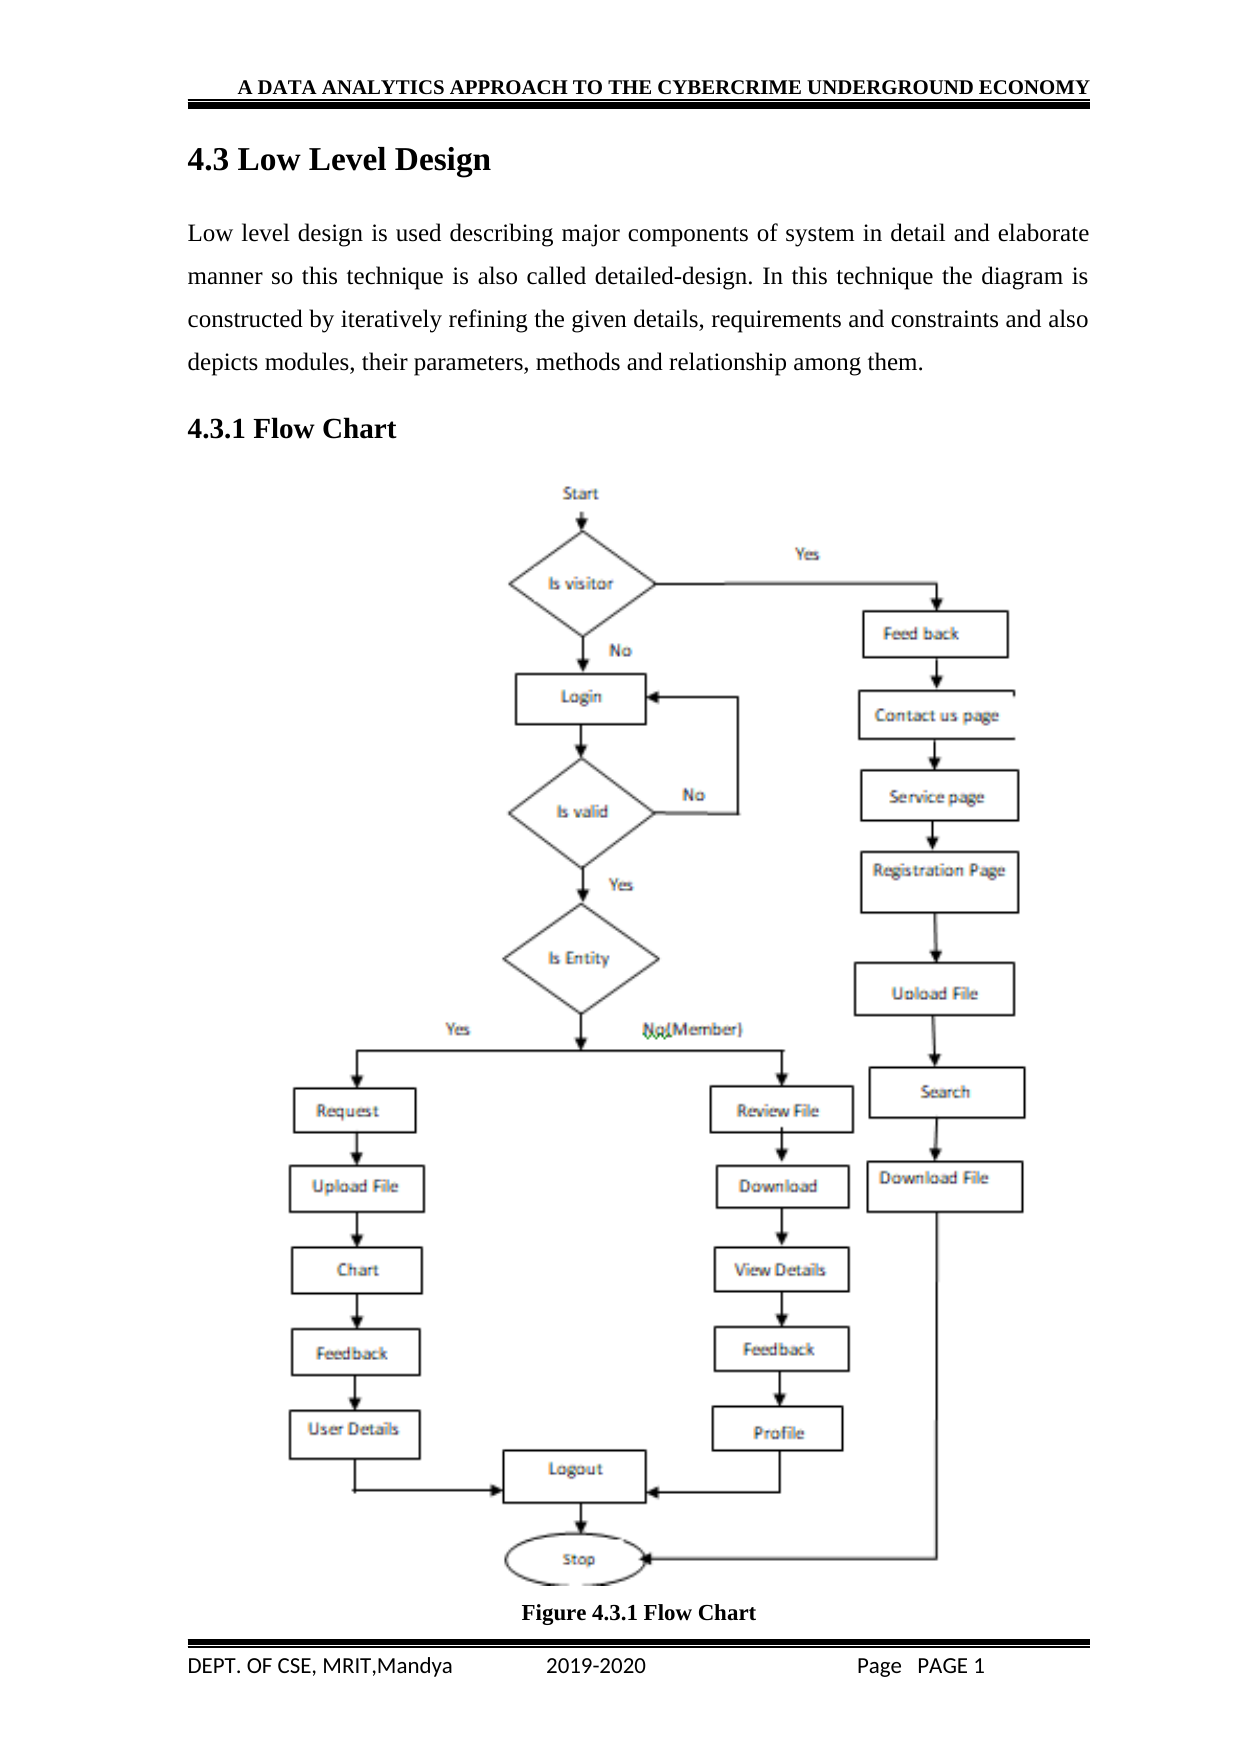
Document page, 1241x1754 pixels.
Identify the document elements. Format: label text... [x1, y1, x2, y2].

text 4.3.1 Flow Chart [187, 411, 1090, 444]
text Low level design is used describing major components of system in detail and elaborate manner so this technique is also called detailed-design. In this technique the diagram is constructed by iteratively refining the given details, requirements and constraints and also depicts modules, their parameters, methods and relationship among them. [187, 218, 1090, 376]
text 4.3 Low Level Design [187, 139, 1090, 178]
picture [210, 482, 1068, 1586]
